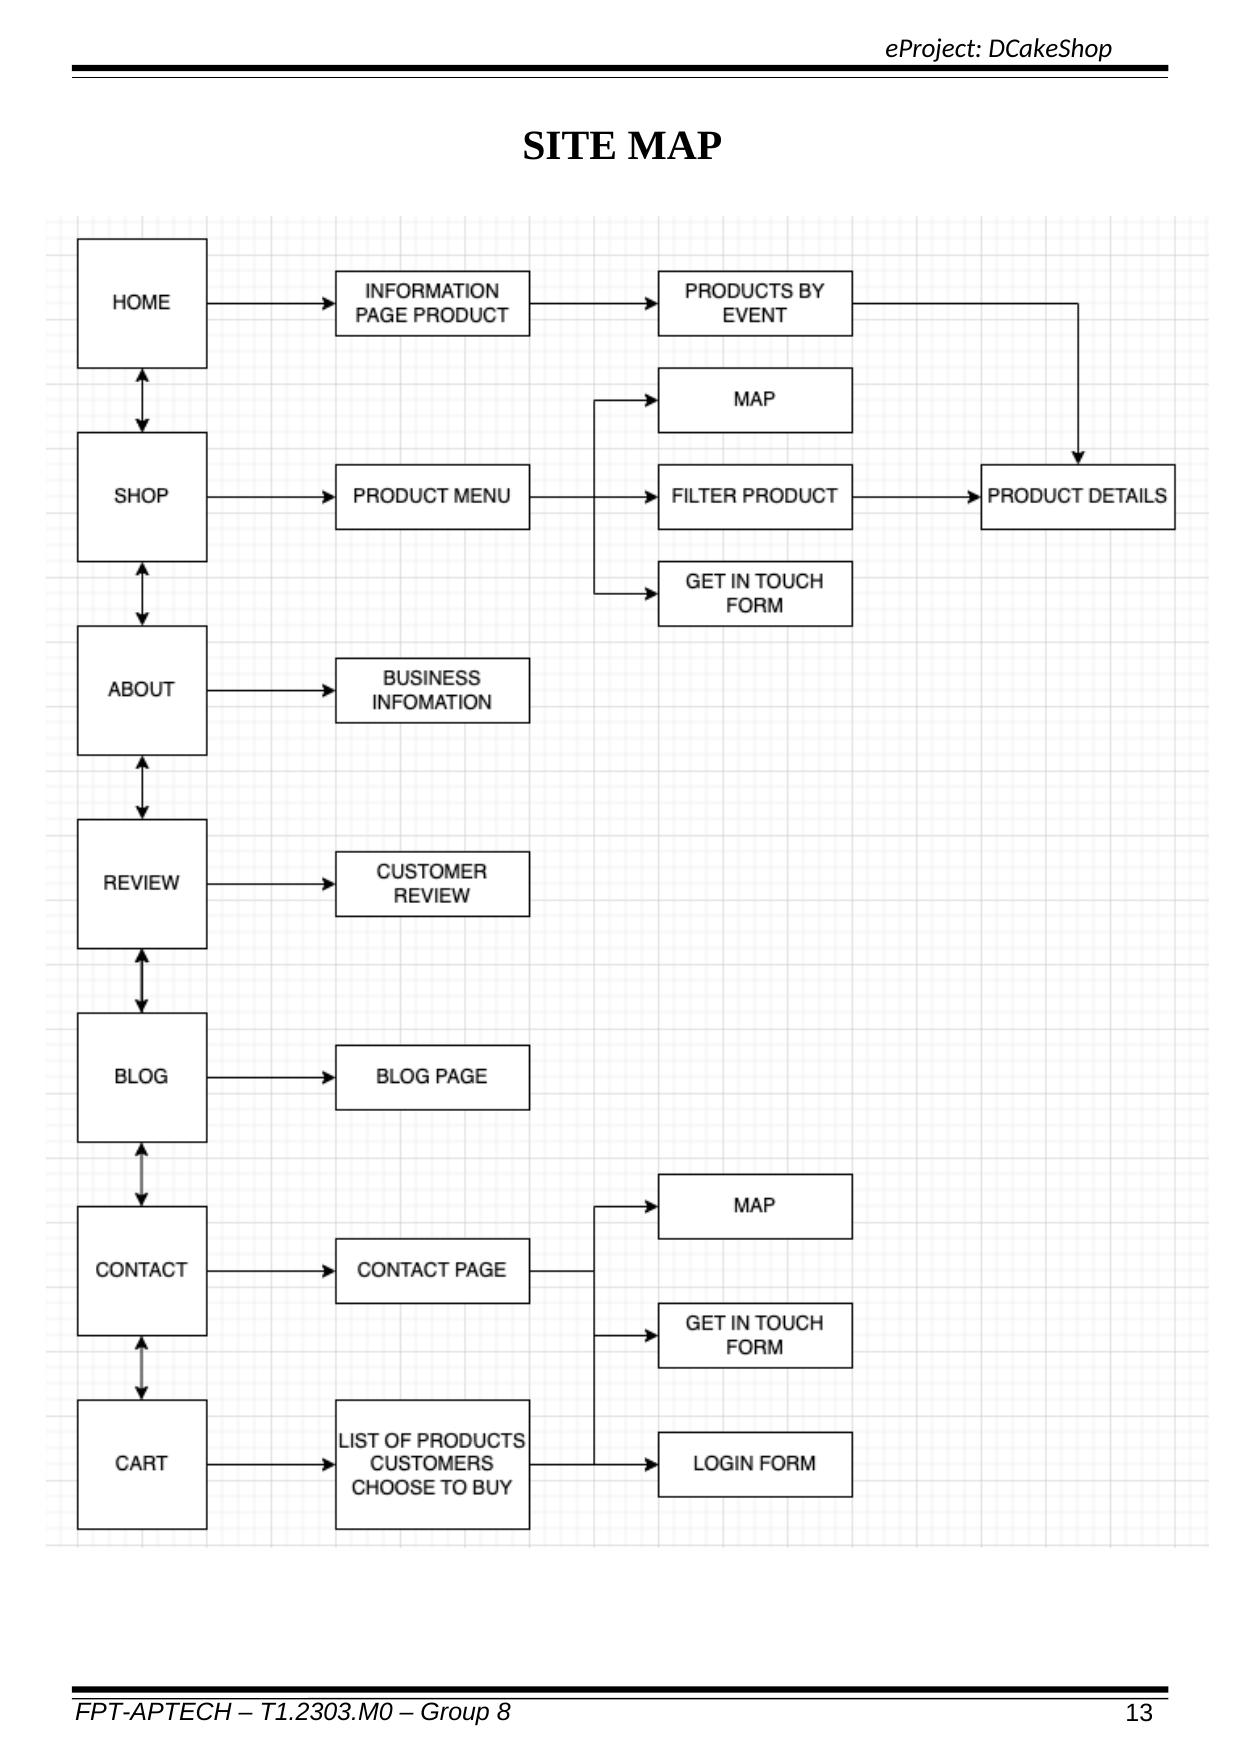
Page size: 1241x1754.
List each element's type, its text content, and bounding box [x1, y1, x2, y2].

subtitle SITE MAP [74, 121, 1170, 168]
picture [45, 216, 1209, 1548]
